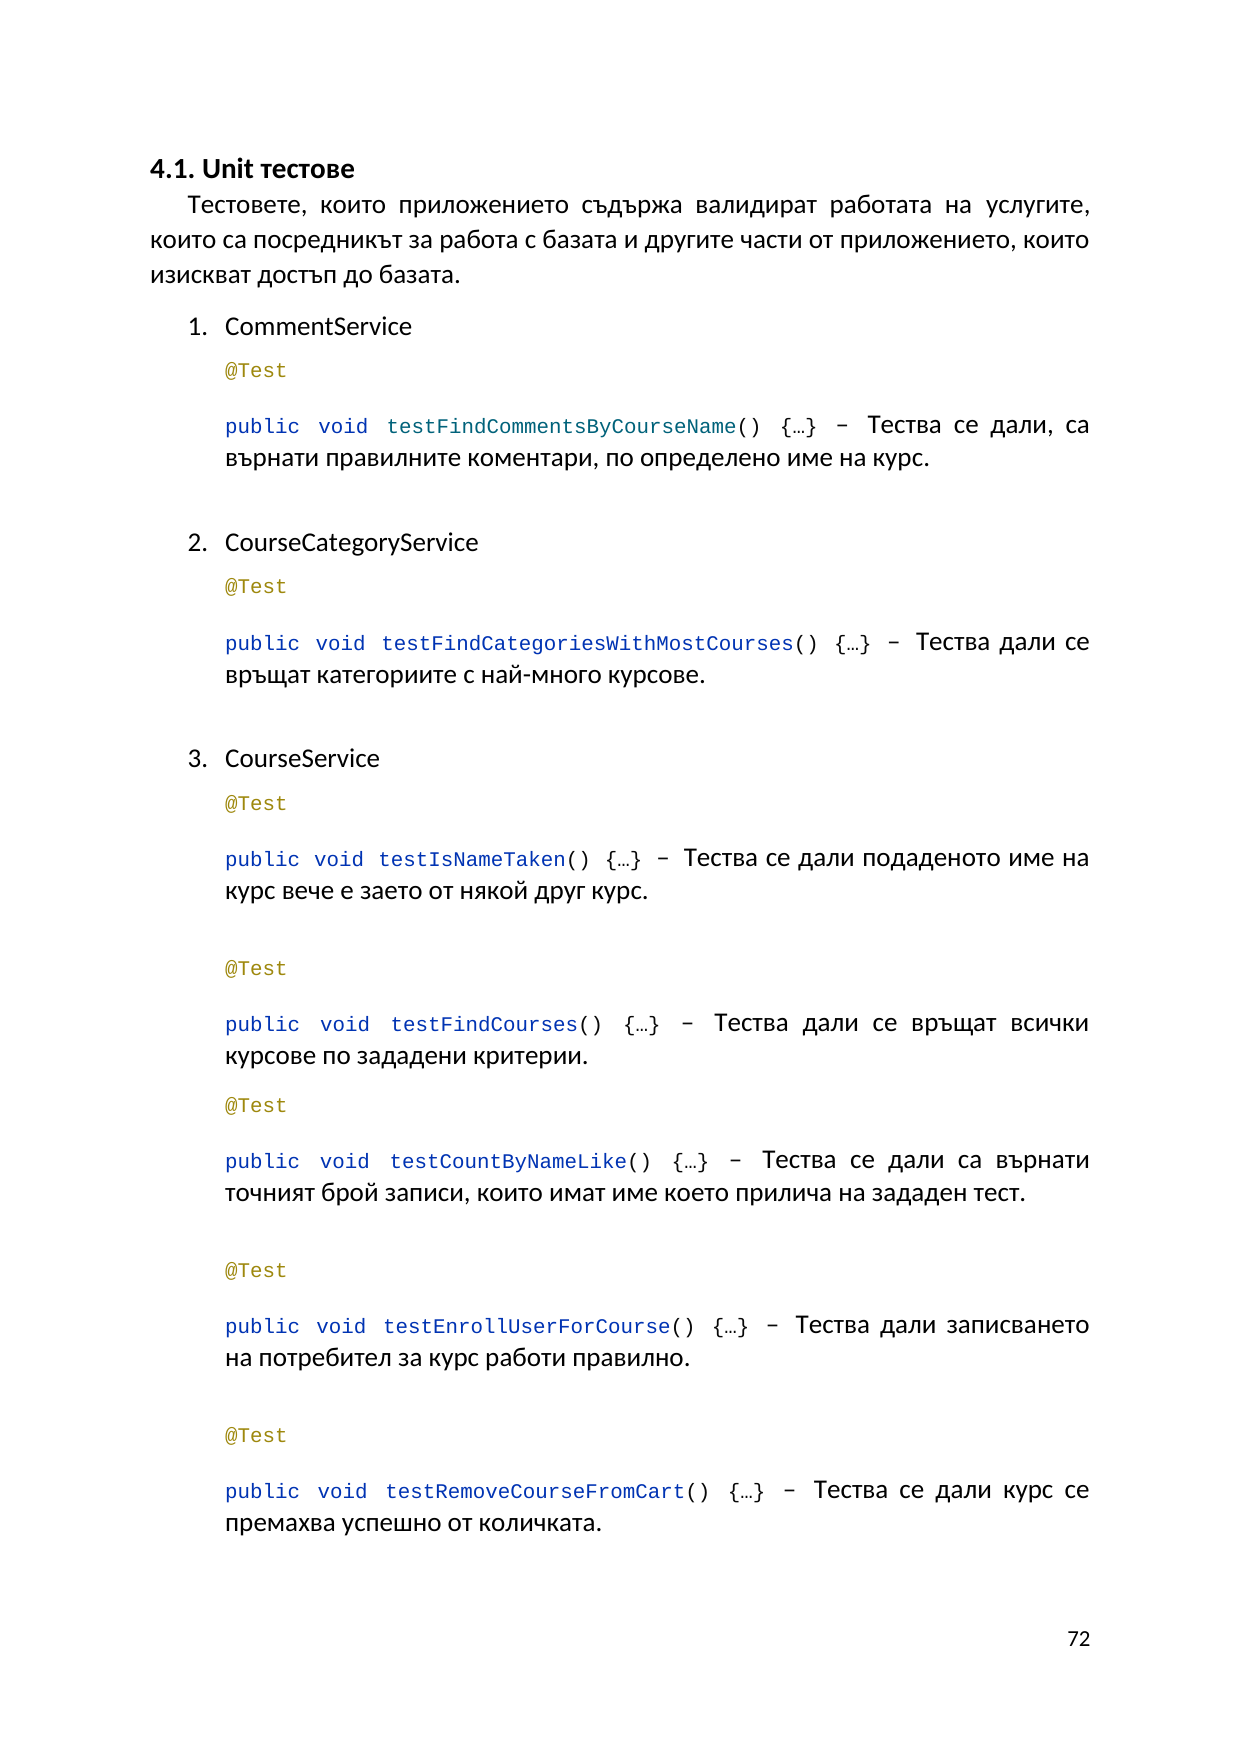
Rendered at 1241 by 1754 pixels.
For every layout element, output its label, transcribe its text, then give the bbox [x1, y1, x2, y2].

text public void testEnrollUserForCourse() {…} – Тества дали записването на потребител за курс работи правилно. [225, 1307, 1090, 1373]
list CourseCategoryService [187, 525, 1090, 558]
text public void testCountByNameLike() {…} – Тества се дали са върнати точният брой записи, които имат име което прилича на зададен тест. [225, 1142, 1090, 1208]
text public void testFindCategoriesWithMostCourses() {…} – Тества дали се връщат категориите с най-много курсове. [225, 624, 1090, 690]
subtitle 4.1. Unit тестове [150, 150, 1090, 186]
text @Test [225, 1260, 1090, 1307]
text @Test [225, 793, 1090, 840]
text public void testFindCommentsByCourseName() {…} – Тества се дали, са върнати правилните коментари, по определено име на курс. [225, 408, 1090, 474]
list CourseService [187, 742, 1090, 774]
text public void testRemoveCourseFromCart() {…} – Тества се дали курс се премахва успешно от количката. [225, 1472, 1090, 1538]
text @Test [225, 360, 1090, 408]
text Тестовете, които приложението съдържа валидират работата на услугите, които са посредникът за работа с базата и другите части от приложението, които изискват достъп до базата. [150, 187, 1090, 290]
text public void testFindCourses() {…} – Тества дали се връщат всички курсове по зададени критерии. [225, 1005, 1090, 1071]
text @Test [225, 577, 1090, 624]
text @Test [225, 1095, 1090, 1142]
list CommentService [187, 309, 1090, 342]
text @Test [225, 1425, 1090, 1472]
text @Test [225, 958, 1090, 1005]
text public void testIsNameTaken() {…} – Тества се дали подаденото име на курс вече е заето от някой друг курс. [225, 840, 1090, 906]
